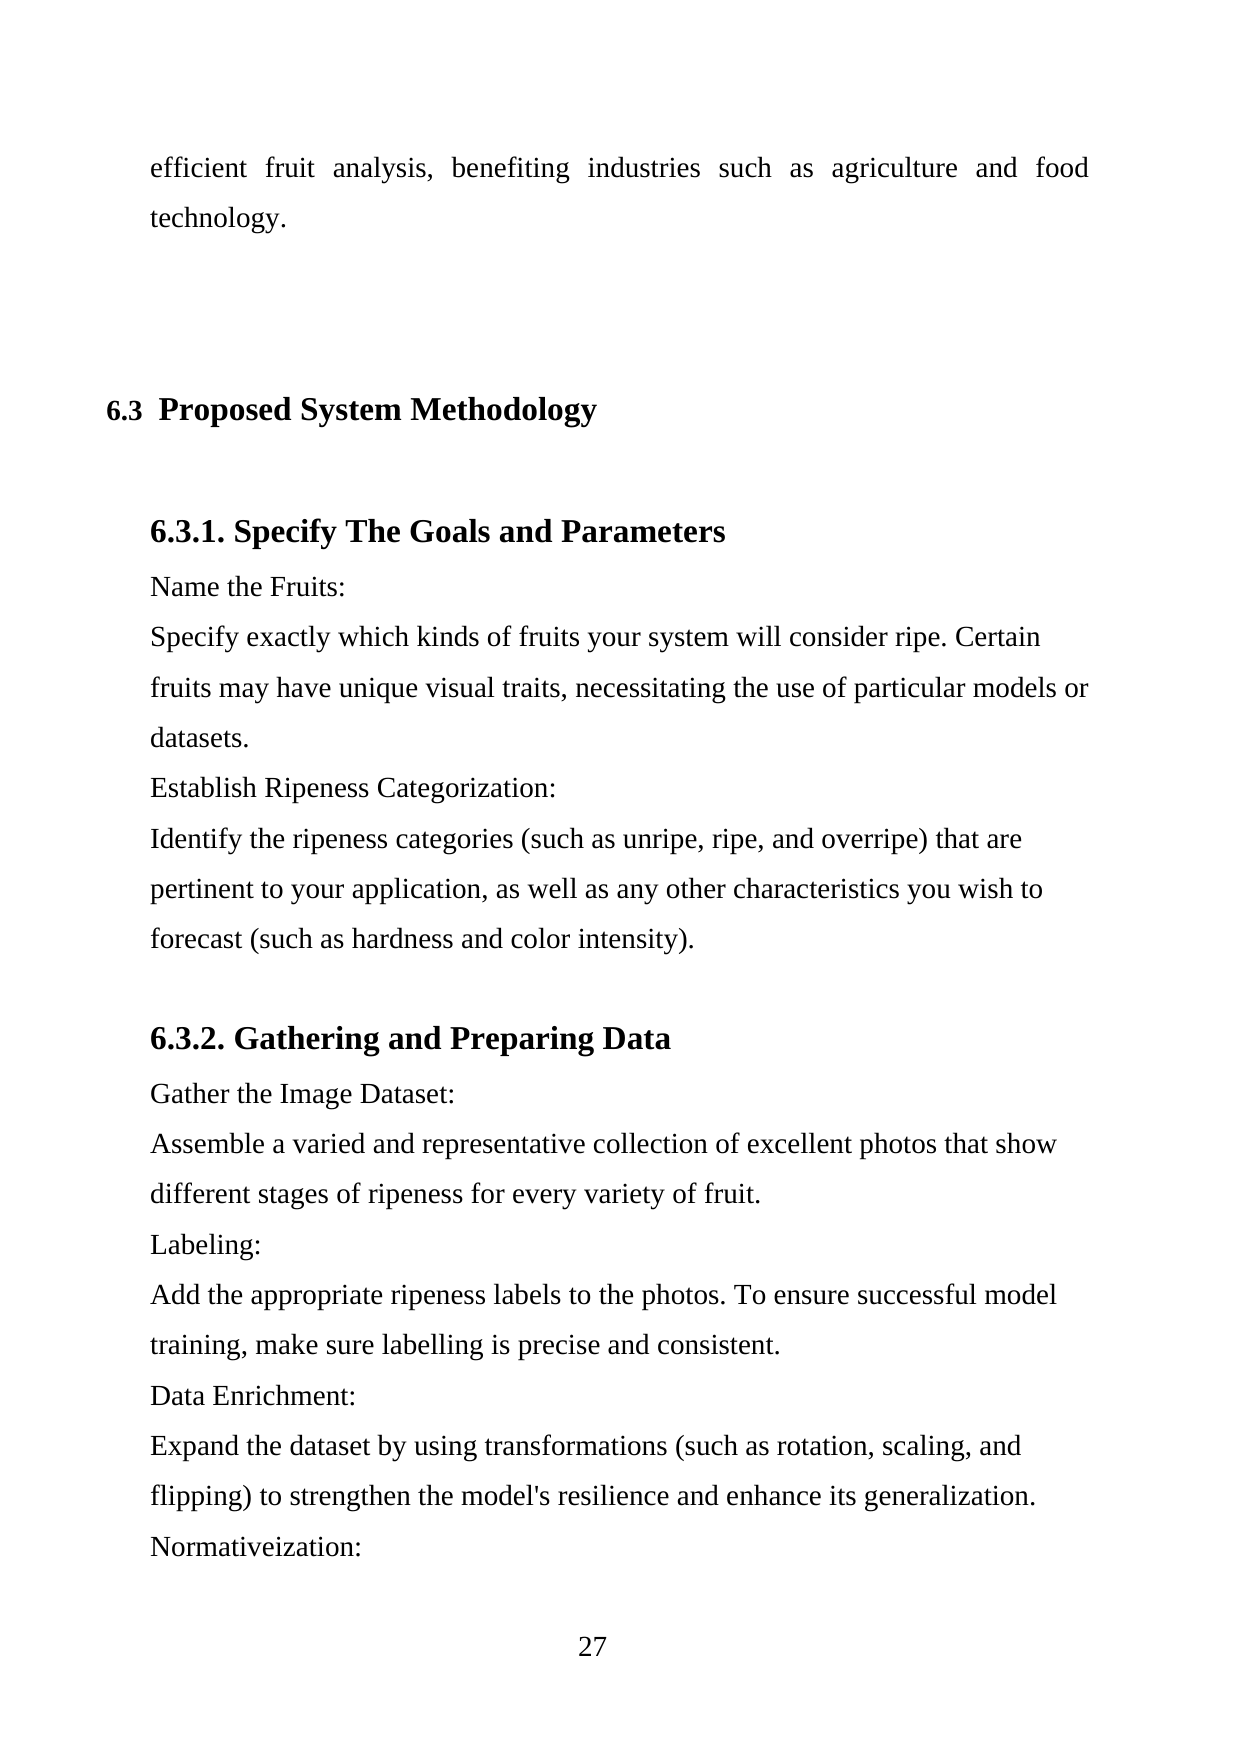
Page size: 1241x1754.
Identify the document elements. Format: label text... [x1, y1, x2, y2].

text Establish Ripeness Categorization: [150, 771, 1090, 804]
text Gather the Image Dataset: [150, 1076, 1090, 1109]
text Identify the ripeness categories (such as unripe, ripe, and overripe) that are pertinent to your application, as well as any other characteristics you wish to forecast (such as hardness and color intensity). [150, 821, 1090, 955]
text Assemble a varied and representative collection of excellent photos that show different stages of ripeness for every variety of fruit. [150, 1126, 1090, 1210]
text Labeling: [150, 1227, 1090, 1260]
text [150, 150, 1090, 234]
text Normativeization: [150, 1529, 1090, 1562]
text Expand the dataset by using transformations (such as rotation, scaling, and flipping) to strengthen the model's resilience and enhance its generalization. [150, 1428, 1090, 1512]
subtitle Proposed System Methodology [106, 389, 1090, 427]
text Name the Fruits: [150, 569, 1090, 603]
text Add the appropriate ripeness labels to the photos. To ensure successful model training, make sure labelling is precise and consistent. [150, 1277, 1090, 1361]
text 6.3.1. Specify The Goals and Parameters [150, 512, 1090, 550]
text Specify exactly which kinds of fruits your system will consider ripe. Certain fruits may have unique visual traits, necessitating the use of particular models or datasets. [150, 619, 1090, 754]
text Data Enrichment: [150, 1378, 1090, 1411]
text 6.3.2. Gathering and Preparing Data [150, 1018, 1090, 1057]
